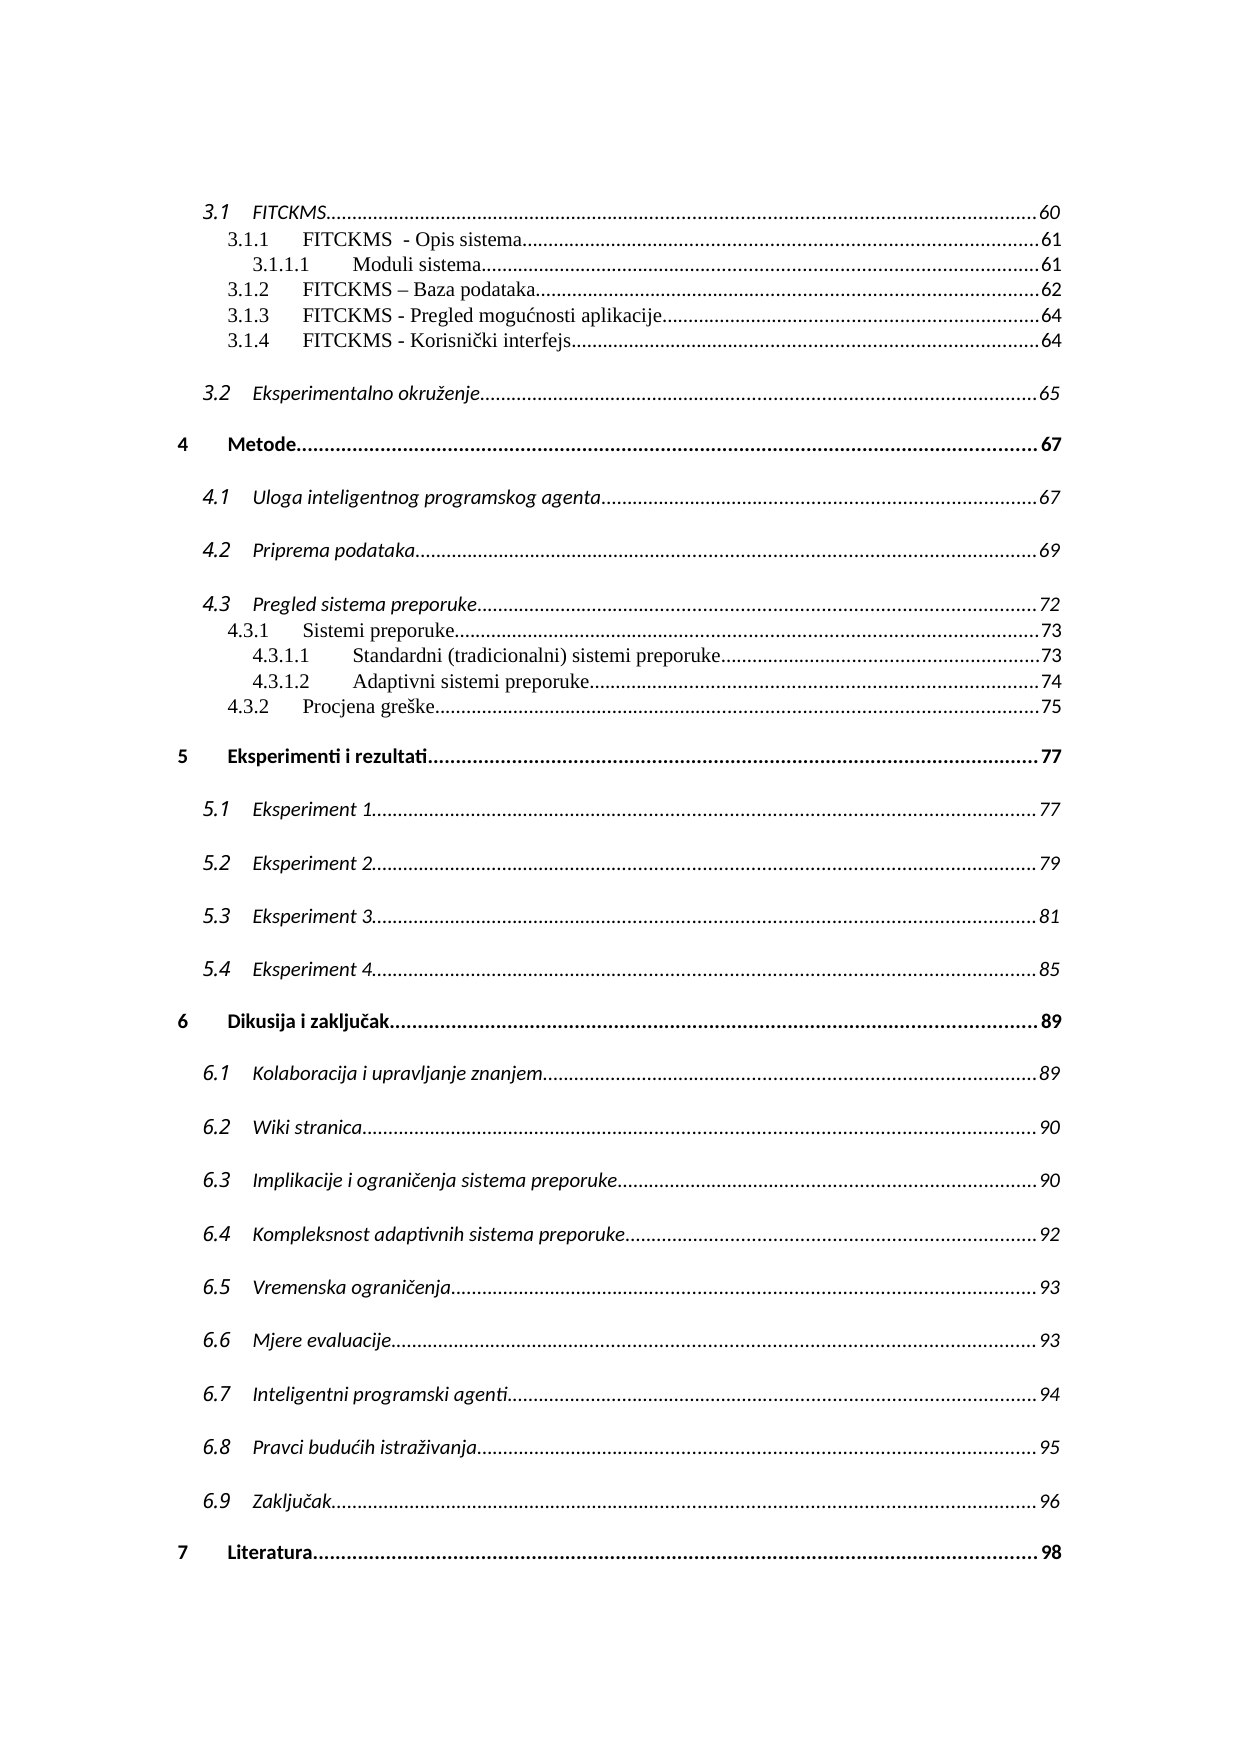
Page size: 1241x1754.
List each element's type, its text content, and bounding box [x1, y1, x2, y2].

text 3.1.1 FITCKMS - Opis sistema 61 [227, 226, 1063, 251]
text 5.3 Eksperiment 3 81 [202, 901, 1063, 929]
text 4.3 Pregled sistema preporuke 72 [202, 589, 1063, 617]
text 4.1 Uloga inteligentnog programskog agenta 67 [202, 482, 1063, 510]
text 5.2 Eksperiment 2 79 [202, 848, 1063, 876]
text 6 Dikusija i zaključak 89 [177, 1008, 1063, 1033]
text 6.2 Wiki stranica 90 [202, 1112, 1063, 1140]
text 4.3.1 Sistemi preporuke 73 [227, 617, 1063, 642]
text 6.8 Pravci budućih istraživanja 95 [202, 1432, 1063, 1461]
text 6.4 Kompleksnost adaptivnih sistema preporuke 92 [202, 1219, 1063, 1247]
text 3.1 FITCKMS 60 [202, 197, 1063, 226]
text 6.7 Inteligentni programski agenti 94 [202, 1379, 1063, 1407]
text 3.2 Eksperimentalno okruženje 65 [202, 378, 1063, 406]
text 6.9 Zaključak 96 [202, 1486, 1063, 1514]
text 6.5 Vremenska ograničenja 93 [202, 1272, 1063, 1301]
text 7 Literatura 98 [177, 1539, 1063, 1565]
text 5.1 Eksperiment 1 77 [202, 794, 1063, 823]
text 4.3.1.2 Adaptivni sistemi preporuke 74 [252, 668, 1063, 693]
text 3.1.2 FITCKMS – Baza podataka 62 [227, 277, 1063, 302]
text 6.1 Kolaboracija i upravljanje znanjem 89 [202, 1058, 1063, 1087]
text 3.1.1.1 Moduli sistema 61 [252, 251, 1063, 277]
text 6.6 Mjere evaluacije 93 [202, 1326, 1063, 1354]
text 4.3.2 Procjena greške 75 [227, 693, 1063, 719]
text 6.3 Implikacije i ograničenja sistema preporuke 90 [202, 1165, 1063, 1194]
text 3.1.4 FITCKMS - Korisnički interfejs 64 [227, 327, 1063, 353]
text 4.2 Priprema podataka 69 [202, 535, 1063, 564]
text 4 Metode 67 [177, 431, 1063, 457]
text 4.3.1.1 Standardni (tradicionalni) sistemi preporuke 73 [252, 642, 1063, 668]
text 5 Eksperimenti i rezultati 77 [177, 744, 1063, 769]
text 5.4 Eksperiment 4 85 [202, 954, 1063, 983]
text 3.1.3 FITCKMS - Pregled mogućnosti aplikacije 64 [227, 302, 1063, 327]
